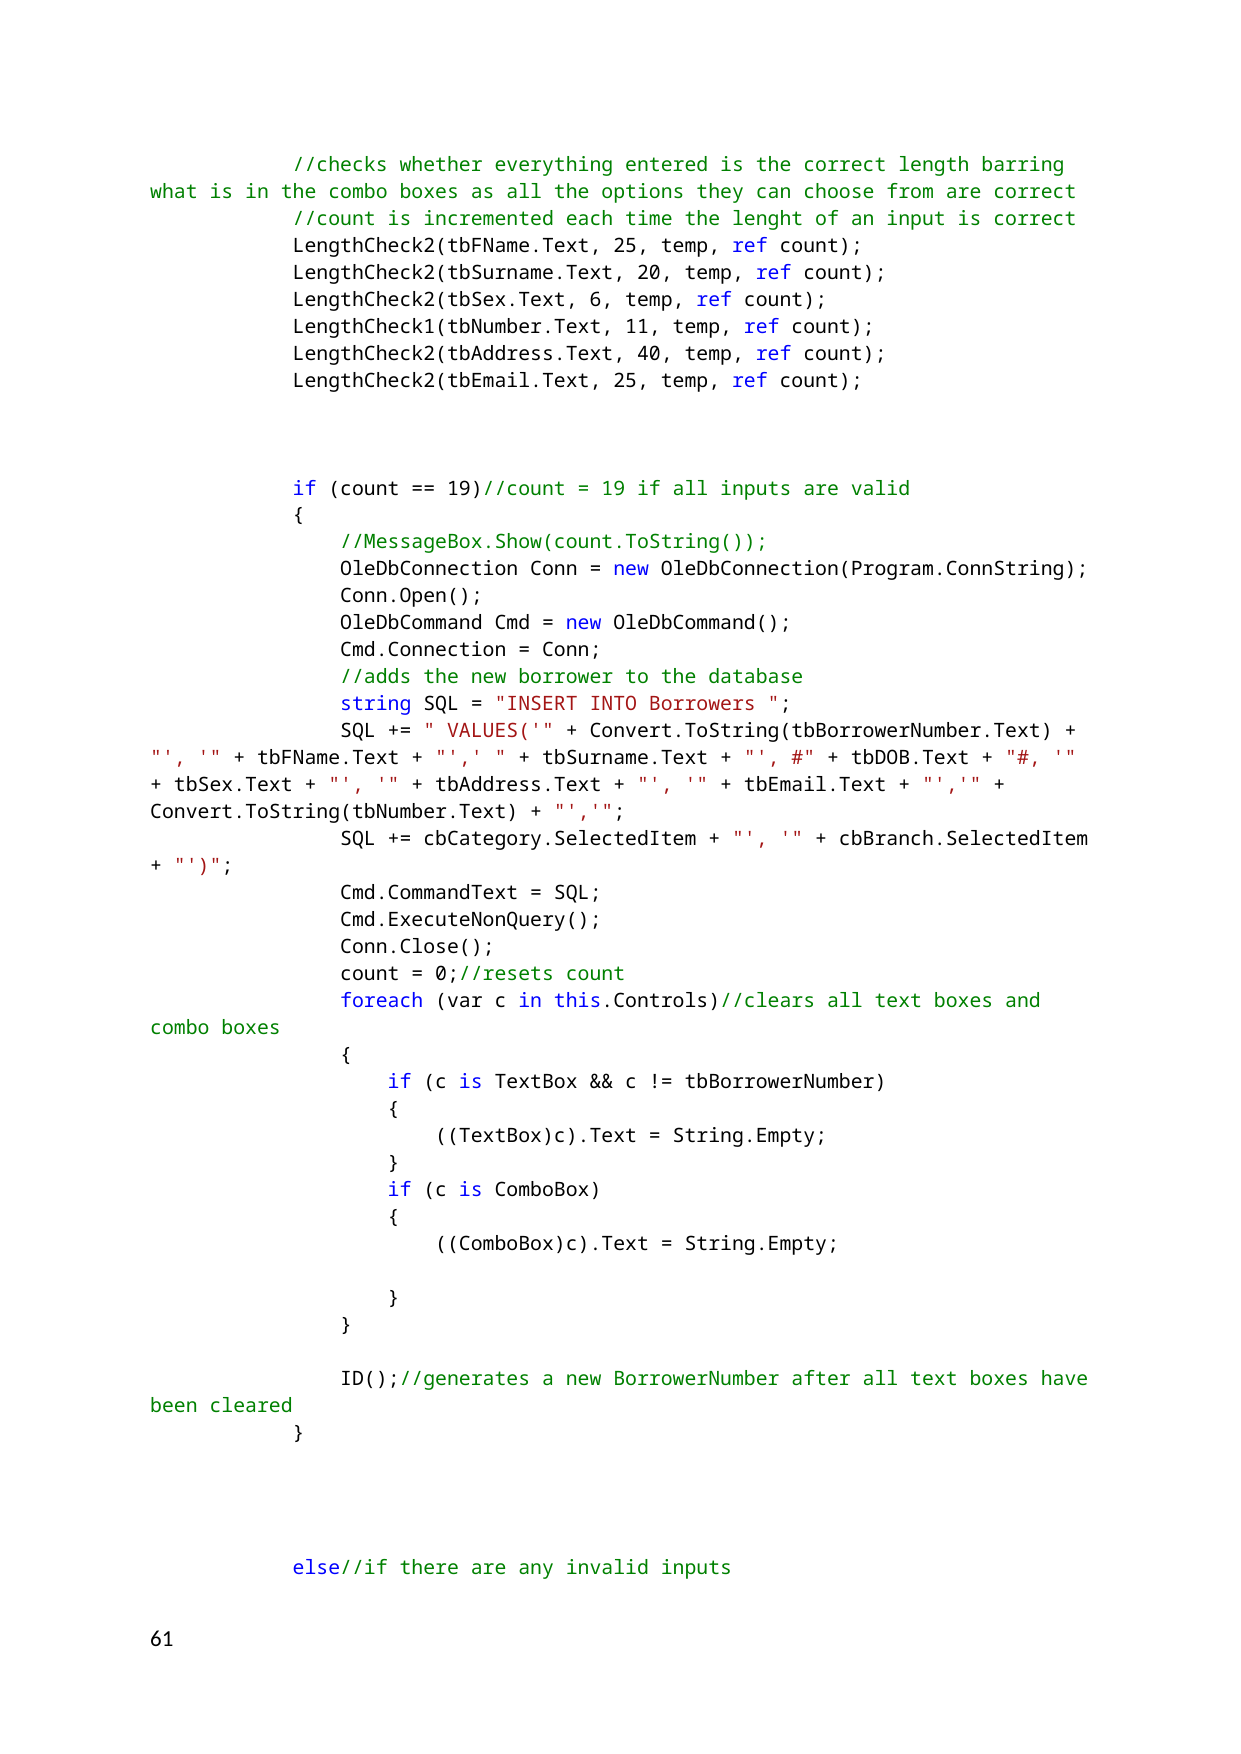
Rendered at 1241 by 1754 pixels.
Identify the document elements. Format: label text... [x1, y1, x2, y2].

text //adds the new borrower to the database [150, 663, 1090, 689]
text if (c is TextBox && c != tbBorrowerNumber) [150, 1067, 1090, 1094]
text if (count == 19)//count = 19 if all inputs are valid [150, 474, 1090, 501]
text Conn.Close(); [150, 932, 1090, 959]
text foreach (var c in this.Controls)//clears all text boxes and combo boxes [150, 986, 1090, 1040]
text LengthCheck2(tbAddress.Text, 40, temp, ref count); [150, 339, 1090, 366]
text ID();//generates a new BorrowerNumber after all text boxes have been cleared [150, 1364, 1090, 1418]
text LengthCheck2(tbSex.Text, 6, temp, ref count); [150, 285, 1090, 312]
text } [150, 1310, 1090, 1337]
text { [150, 1202, 1090, 1229]
text ((ComboBox)c).Text = String.Empty; [150, 1229, 1090, 1256]
text Cmd.CommandText = SQL; [150, 878, 1090, 905]
text //checks whether everything entered is the correct length barring what is in the combo boxes as all the options they can choose from are correct [150, 150, 1090, 204]
text LengthCheck2(tbEmail.Text, 25, temp, ref count); [150, 366, 1090, 393]
text ((TextBox)c).Text = String.Empty; [150, 1121, 1090, 1148]
text //count is incremented each time the lenght of an input is correct [150, 204, 1090, 231]
text } [150, 1418, 1090, 1445]
text { [150, 1094, 1090, 1121]
text Conn.Open(); [150, 582, 1090, 609]
text OleDbCommand Cmd = new OleDbCommand(); [150, 609, 1090, 636]
text count = 0;//resets count [150, 959, 1090, 986]
text string SQL = "INSERT INTO Borrowers "; [150, 689, 1090, 717]
text OleDbConnection Conn = new OleDbConnection(Program.ConnString); [150, 555, 1090, 582]
text LengthCheck2(tbFName.Text, 25, temp, ref count); [150, 231, 1090, 258]
text //MessageBox.Show(count.ToString()); [150, 528, 1090, 555]
text } [150, 1283, 1090, 1310]
text SQL += " VALUES('" + Convert.ToString(tbBorrowerNumber.Text) + "', '" + tbFName.Text + "',' " + tbSurname.Text + "', #" + tbDOB.Text + "#, '" + tbSex.Text + "', '" + tbAddress.Text + "', '" + tbEmail.Text + "','" + Convert.ToString(tbNumber.Text) + "','"; [150, 717, 1090, 824]
text if (c is ComboBox) [150, 1175, 1090, 1202]
text LengthCheck2(tbSurname.Text, 20, temp, ref count); [150, 258, 1090, 285]
text else//if there are any invalid inputs [150, 1553, 1090, 1580]
text Cmd.Connection = Conn; [150, 636, 1090, 663]
text { [150, 1040, 1090, 1067]
text LengthCheck1(tbNumber.Text, 11, temp, ref count); [150, 312, 1090, 339]
text } [150, 1148, 1090, 1175]
text Cmd.ExecuteNonQuery(); [150, 905, 1090, 932]
text SQL += cbCategory.SelectedItem + "', '" + cbBranch.SelectedItem + "')"; [150, 824, 1090, 878]
text { [150, 501, 1090, 528]
